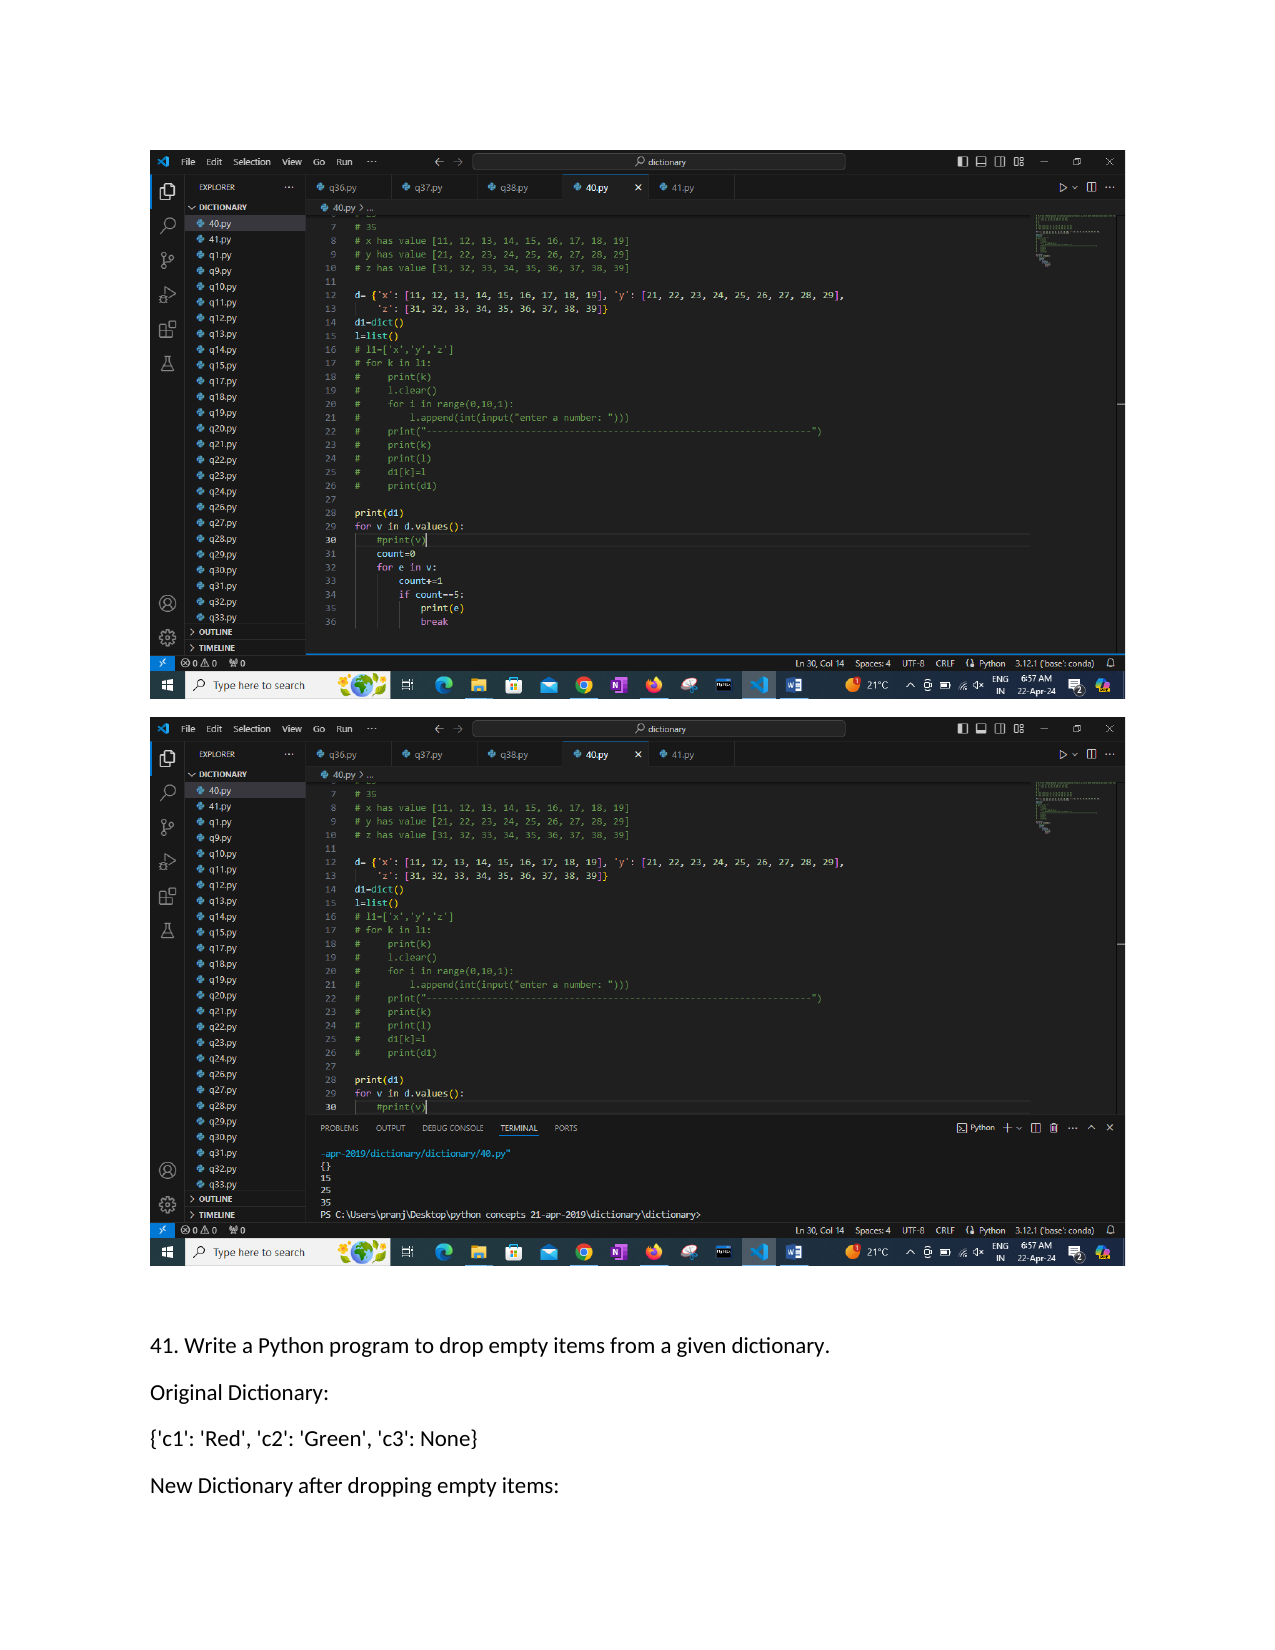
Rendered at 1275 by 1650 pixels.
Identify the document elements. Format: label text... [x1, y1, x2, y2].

text Original Dictionary: [150, 1378, 1125, 1406]
picture [150, 717, 1125, 1266]
text 41. Write a Python program to drop empty items from a given dictionary. [150, 1331, 1125, 1359]
text New Dictionary after dropping empty items: [150, 1471, 1125, 1499]
text {'c1': 'Red', 'c2': 'Green', 'c3': None} [150, 1424, 1125, 1453]
picture [150, 150, 1125, 699]
